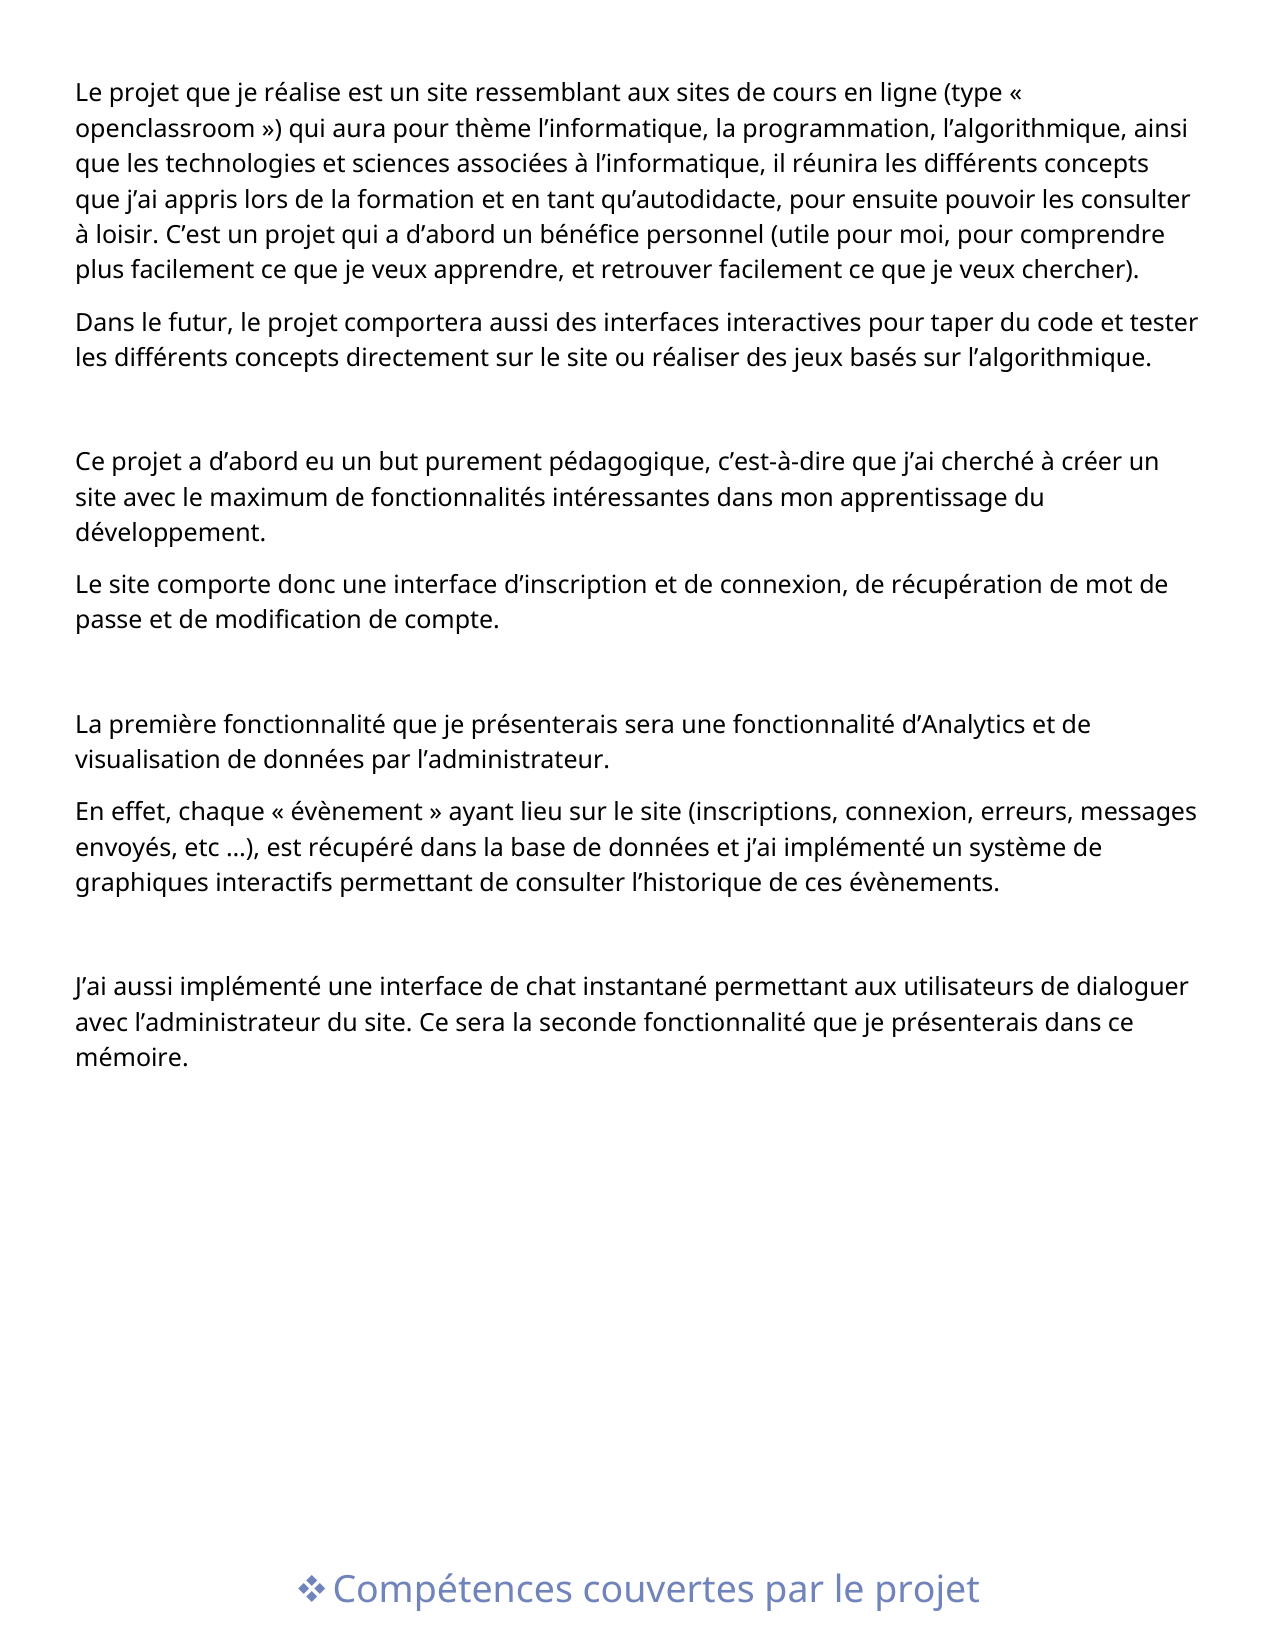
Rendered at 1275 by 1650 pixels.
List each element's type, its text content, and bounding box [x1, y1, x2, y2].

text J’ai aussi implémenté une interface de chat instantané permettant aux utilisateurs de dialoguer avec l’administrateur du site. Ce sera la seconde fonctionnalité que je présenterais dans ce mémoire. [75, 969, 1200, 1074]
text Ce projet a d’abord eu un but purement pédagogique, c’est-à-dire que j’ai cherché à créer un site avec le maximum de fonctionnalités intéressantes dans mon apprentissage du développement. [75, 444, 1200, 549]
text En effet, chaque « évènement » ayant lieu sur le site (inscriptions, connexion, erreurs, messages envoyés, etc …), est récupéré dans la base de données et j’ai implémenté un système de graphiques interactifs permettant de consulter l’historique de ces évènements. [75, 794, 1200, 899]
text Dans le futur, le projet comportera aussi des interfaces interactives pour taper du code et tester les différents concepts directement sur le site ou réaliser des jeux basés sur l’algorithmique. [75, 304, 1200, 374]
text La première fonctionnalité que je présenterais sera une fonctionnalité d’Analytics et de visualisation de données par l’administrateur. [75, 706, 1200, 776]
text Le site comporte donc une interface d’inscription et de connexion, de récupération de mot de passe et de modification de compte. [75, 567, 1200, 636]
list Compétences couvertes par le projet [75, 1562, 1200, 1613]
text Le projet que je réalise est un site ressemblant aux sites de cours en ligne (type « openclassroom ») qui aura pour thème l’informatique, la programmation, l’algorithmique, ainsi que les technologies et sciences associées à l’informatique, il réunira les différents concepts que j’ai appris lors de la formation et en tant qu’autodidacte, pour ensuite pouvoir les consulter à loisir. C’est un projet qui a d’abord un bénéfice personnel (utile pour moi, pour comprendre plus facilement ce que je veux apprendre, et retrouver facilement ce que je veux chercher). [75, 75, 1200, 286]
